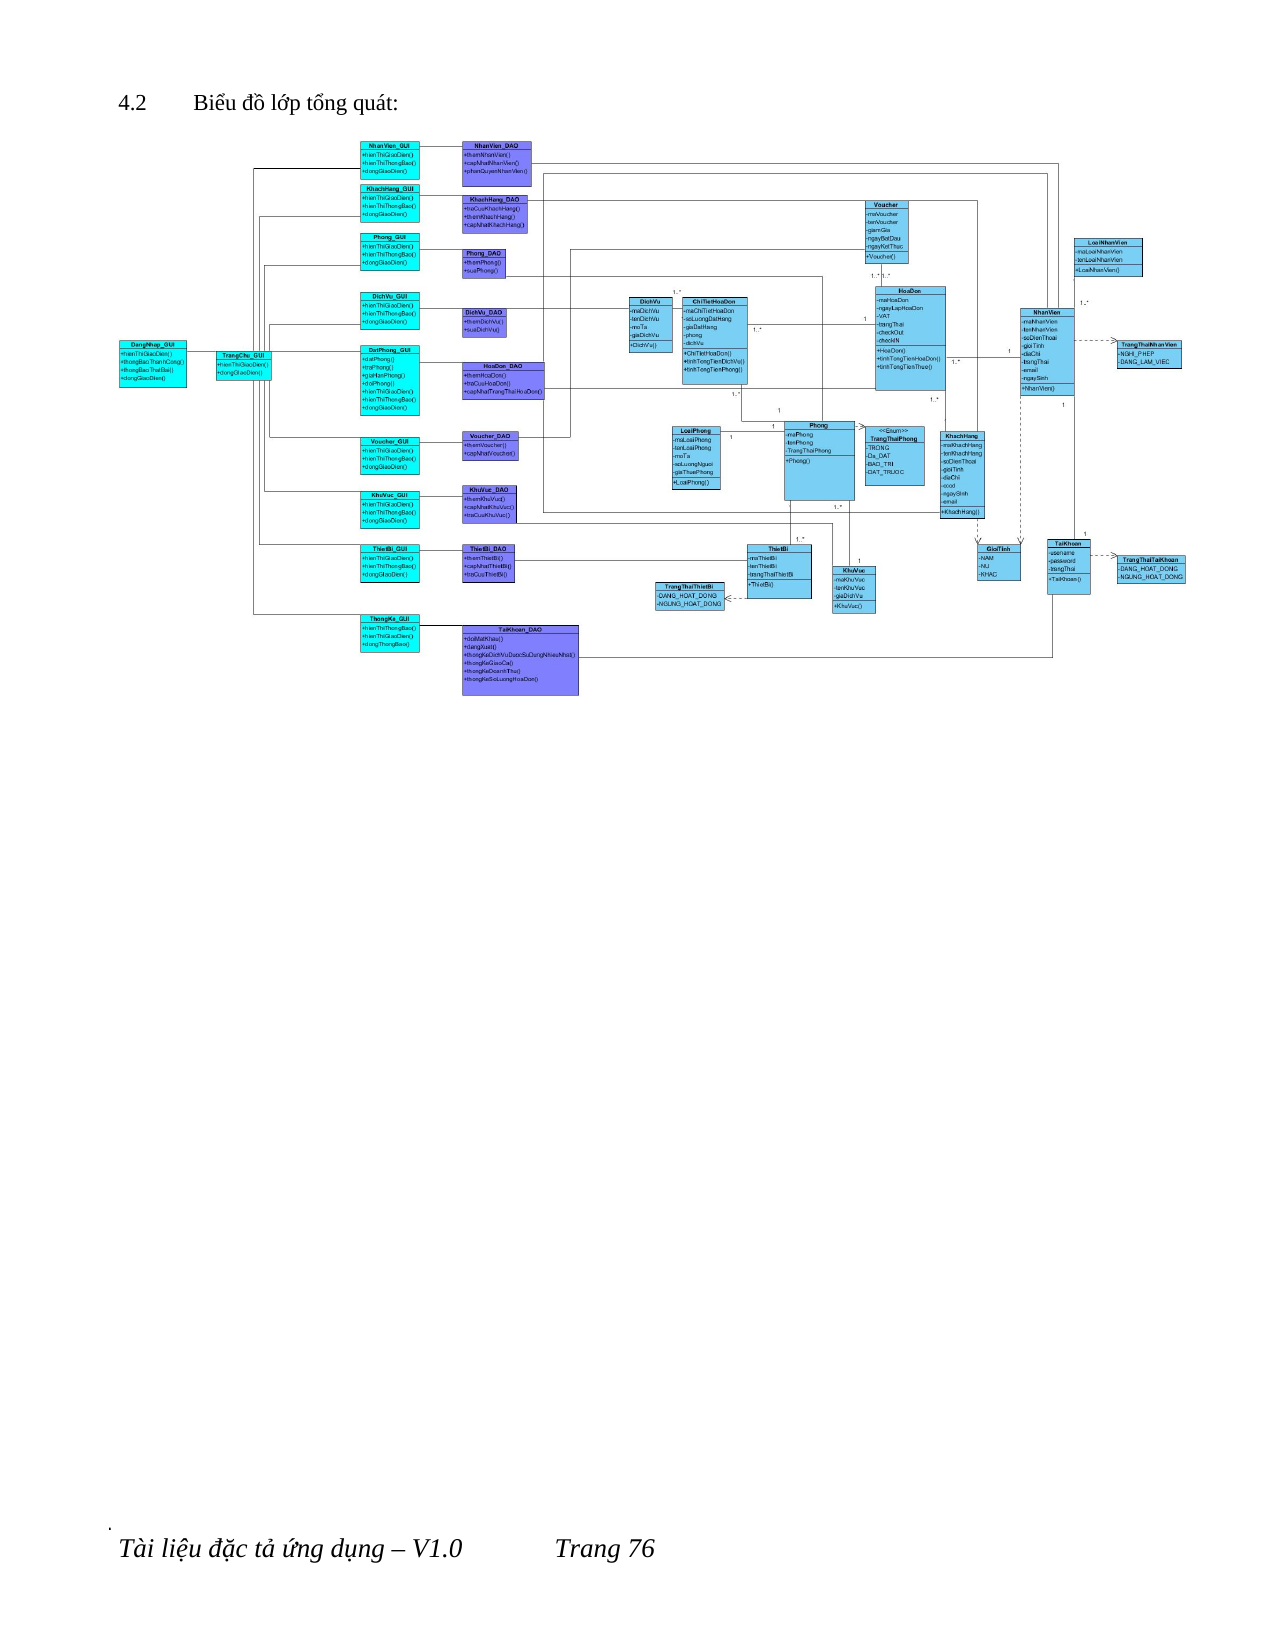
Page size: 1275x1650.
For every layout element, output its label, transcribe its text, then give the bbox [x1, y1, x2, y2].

subtitle Biểu đồ lớp tổng quát: [118, 89, 1186, 115]
picture [118, 140, 1187, 697]
